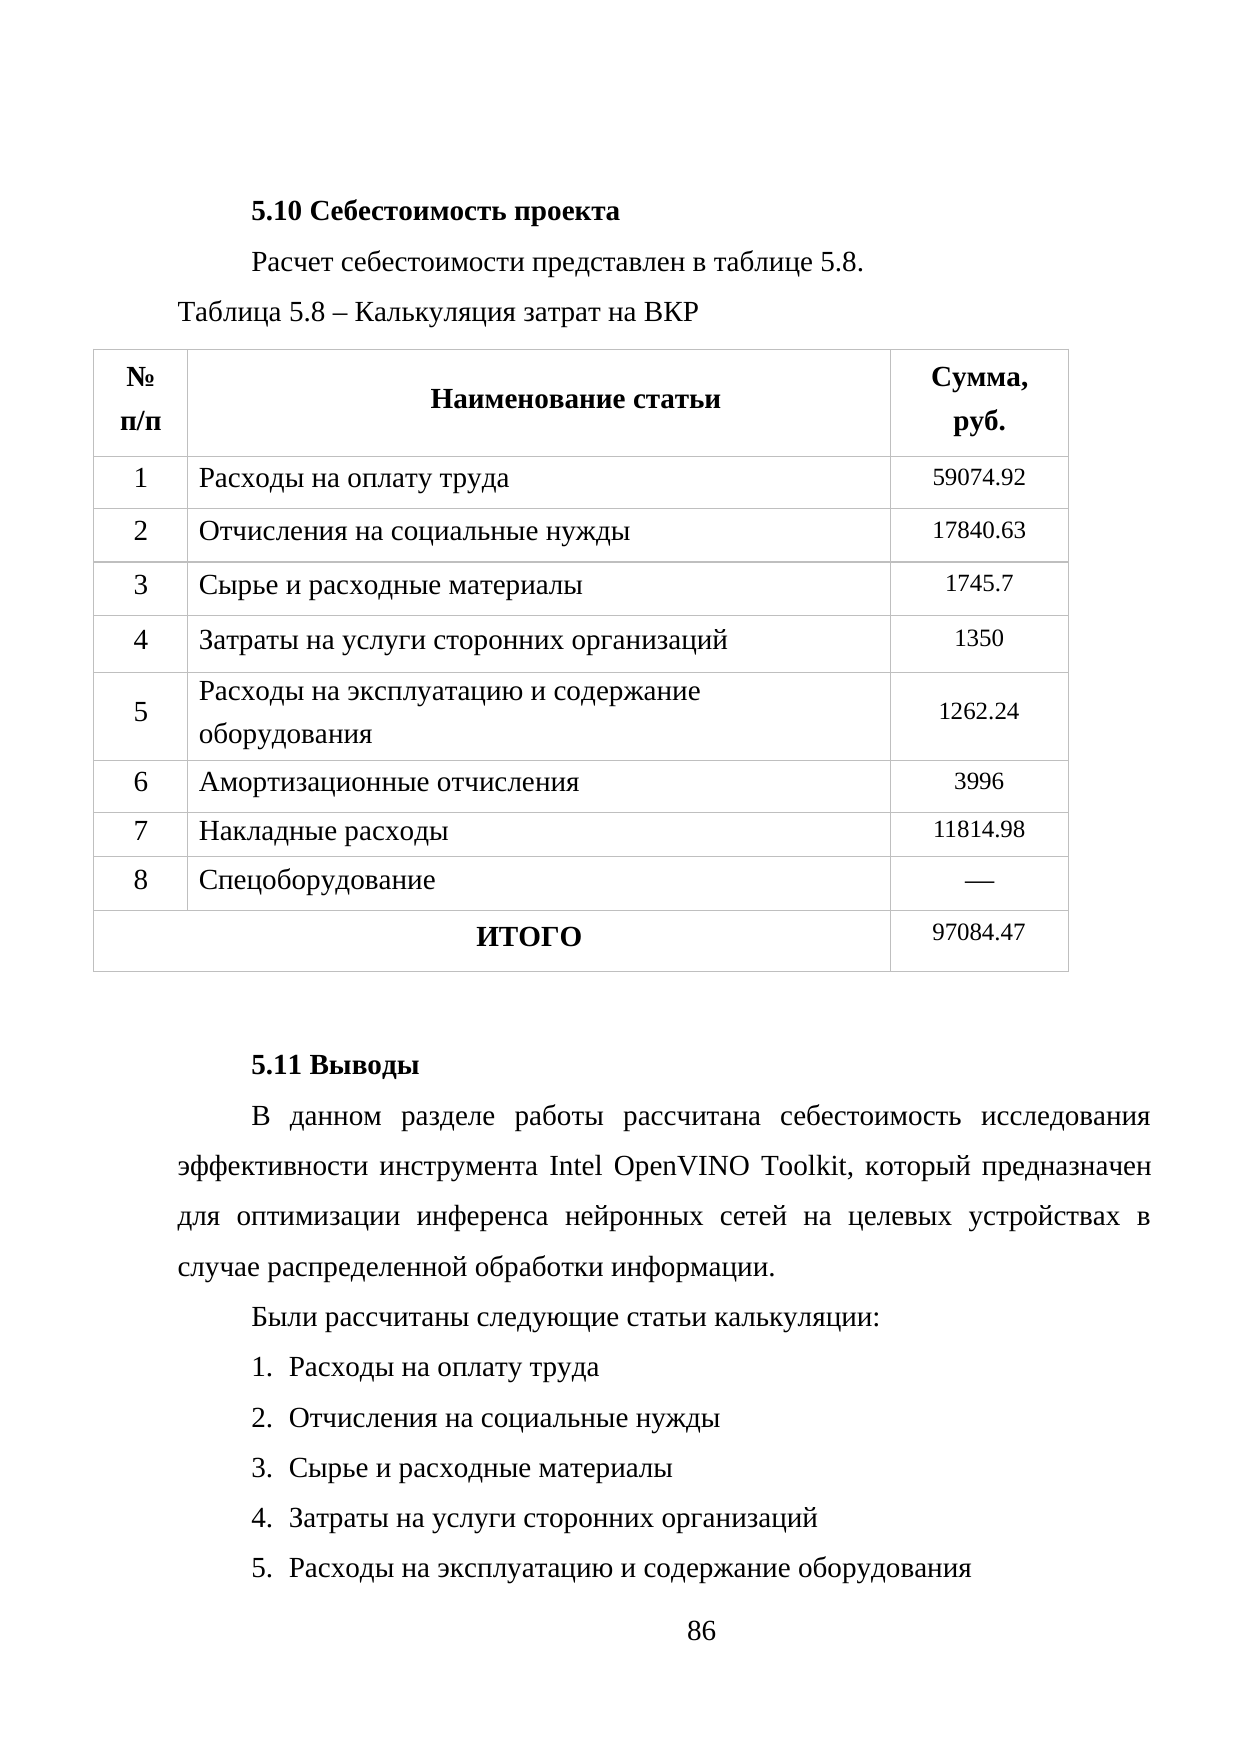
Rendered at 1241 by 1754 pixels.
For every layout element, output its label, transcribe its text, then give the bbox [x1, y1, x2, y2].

text Были рассчитаны следующие статьи калькуляции: [177, 1299, 1152, 1333]
table_cell — [891, 857, 1068, 910]
table_cell Сырье и расходные материалы [188, 563, 890, 615]
table_cell [891, 509, 1068, 561]
text Таблица 5.8 – Калькуляция затрат на ВКР [177, 294, 1152, 328]
table_cell Амортизационные отчисления [188, 761, 890, 812]
table_cell [891, 616, 1068, 672]
table_cell Расходы на эксплуатацию и содержание оборудования [188, 673, 890, 760]
table_cell [891, 563, 1068, 615]
table_cell [891, 761, 1068, 812]
table_cell 5 [94, 673, 187, 760]
table_cell [891, 457, 1068, 508]
table_cell 6 [94, 761, 187, 812]
table_cell [891, 673, 1068, 760]
table_cell [891, 911, 1068, 971]
list Расходы на оплату труда [251, 1349, 1152, 1383]
table_cell Затраты на услуги сторонних организаций [188, 616, 890, 672]
table_header № п/п [94, 350, 187, 456]
list Затраты на услуги сторонних организаций [251, 1500, 1152, 1534]
table_cell 3 [94, 563, 187, 615]
table_cell [891, 813, 1068, 856]
subtitle 5.10 Себестоимость проекта [177, 193, 1152, 227]
list Сырье и расходные материалы [251, 1450, 1152, 1483]
text В данном разделе работы рассчитана себестоимость исследования эффективности инструмента Intel OpenVINO Toolkit, который предназначен для оптимизации инференса нейронных сетей на целевых устройствах в случае распределенной обработки информации. [177, 1098, 1152, 1282]
table_cell 8 [94, 857, 187, 910]
table_cell 4 [94, 616, 187, 672]
list Отчисления на социальные нужды [251, 1400, 1152, 1433]
table_cell 7 [94, 813, 187, 856]
table_header Наименование статьи [188, 350, 890, 456]
text Расчет себестоимости представлен в таблице 5.8. [177, 244, 1152, 277]
table_cell Расходы на оплату труда [188, 457, 890, 508]
table_cell Накладные расходы [188, 813, 890, 856]
table_cell ИТОГО [94, 911, 890, 971]
table_cell 2 [94, 509, 187, 561]
table_cell Спецоборудование [188, 857, 890, 910]
subtitle 5.11 Выводы [177, 1047, 1152, 1081]
table_cell Отчисления на социальные нужды [188, 509, 890, 561]
table_cell 1 [94, 457, 187, 508]
list Расходы на эксплуатацию и содержание оборудования [251, 1551, 1152, 1584]
table_header Сумма, руб. [891, 350, 1068, 456]
